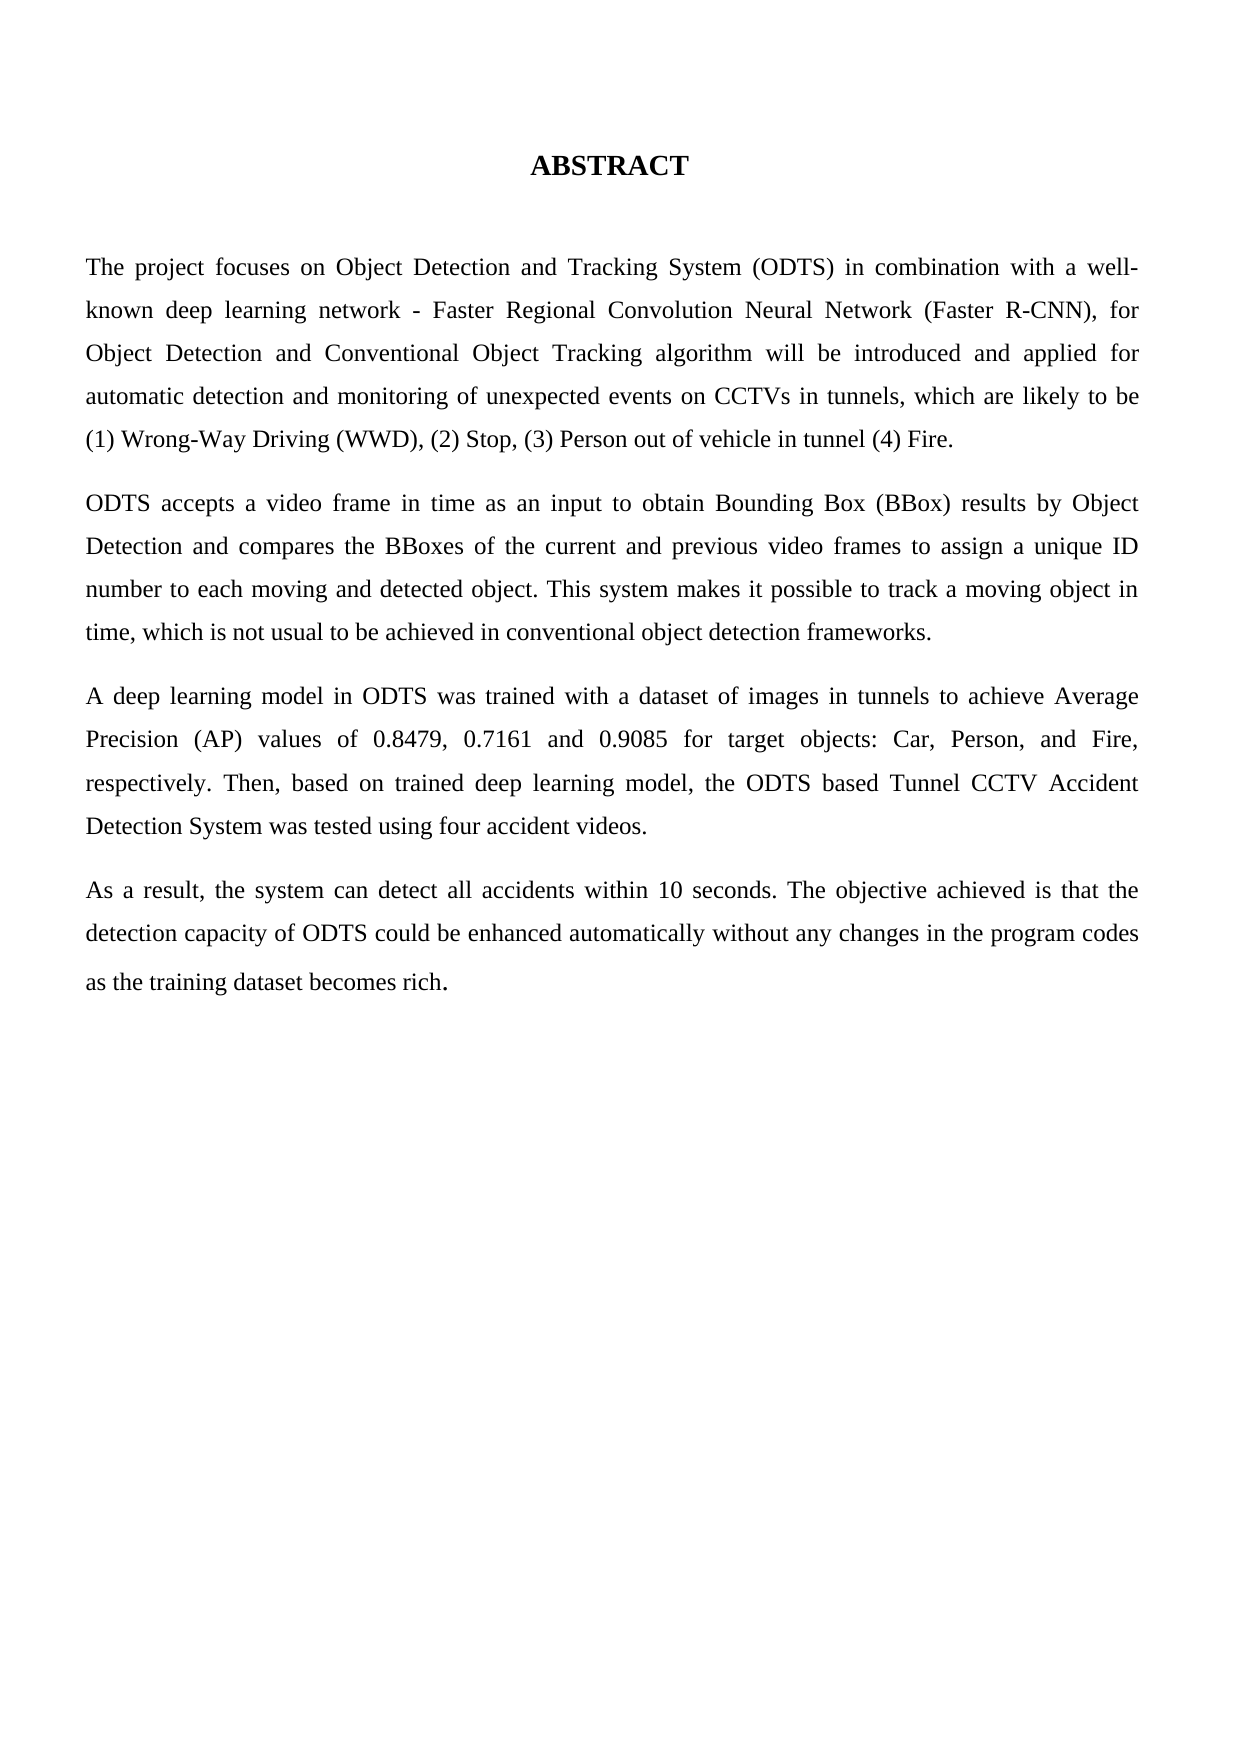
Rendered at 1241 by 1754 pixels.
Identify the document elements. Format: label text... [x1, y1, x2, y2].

text The project focuses on Object Detection and Tracking System (ODTS) in combination with a well-known deep learning network - Faster Regional Convolution Neural Network (Faster R-CNN), for Object Detection and Conventional Object Tracking algorithm will be introduced and applied for automatic detection and monitoring of unexpected events on CCTVs in tunnels, which are likely to be (1) Wrong-Way Driving (WWD), (2) Stop, (3) Person out of vehicle in tunnel (4) Fire. [85, 252, 1140, 453]
text As a result, the system can detect all accidents within 10 seconds. The objective achieved is that the detection capacity of ODTS could be enhanced automatically without any changes in the program codes as the training dataset becomes rich. [85, 875, 1140, 997]
text A deep learning model in ODTS was trained with a dataset of images in tunnels to achieve Average Precision (AP) values of 0.8479, 0.7161 and 0.9085 for target objects: Car, Person, and Fire, respectively. Then, based on trained deep learning model, the ODTS based Tunnel CCTV Accident Detection System was tested using four accident videos. [85, 681, 1140, 839]
text ODTS accepts a video frame in time as an input to obtain Bounding Box (BBox) results by Object Detection and compares the BBoxes of the current and previous video frames to assign a unique ID number to each moving and detected object. This system makes it possible to track a moving object in time, which is not usual to be achieved in conventional object detection frameworks. [85, 488, 1140, 646]
subtitle ABSTRACT [85, 148, 769, 182]
